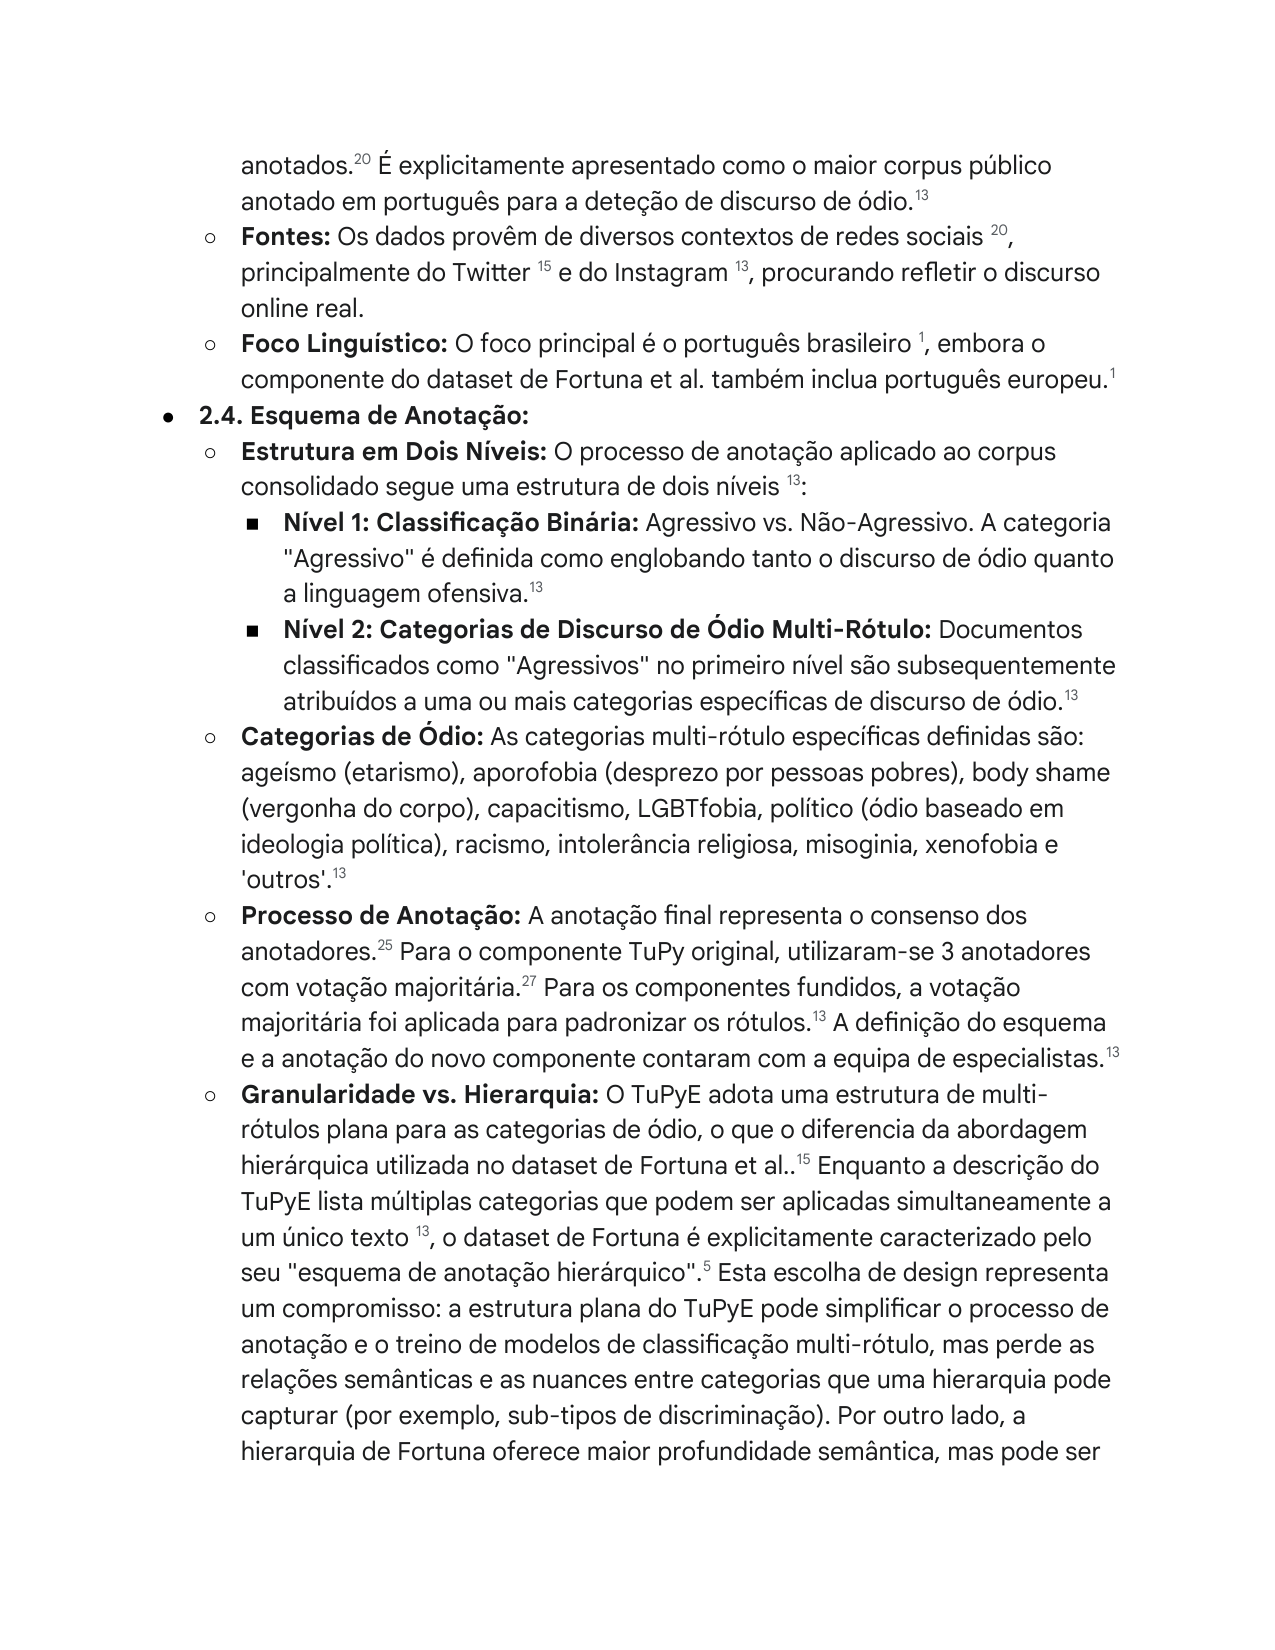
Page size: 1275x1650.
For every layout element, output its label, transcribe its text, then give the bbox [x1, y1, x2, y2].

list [203, 1079, 1125, 1468]
list Fontes: Os dados provêm de diversos contextos de redes sociais 20, principalmente do Twitter 15 e do Instagram 13, procurando refletir o discurso online real. [203, 221, 1125, 324]
list 2.4. Esquema de Anotação: [161, 400, 1125, 431]
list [203, 150, 1125, 217]
list Nível 1: Classificação Binária: Agressivo vs. Não-Agressivo. A categoria "Agressivo" é definida como englobando tanto o discurso de ódio quanto a linguagem ofensiva.13 [245, 507, 1125, 610]
list Categorias de Ódio: As categorias multi-rótulo específicas definidas são: ageísmo (etarismo), aporofobia (desprezo por pessoas pobres), body shame (vergonha do corpo), capacitismo, LGBTfobia, político (ódio baseado em ideologia política), racismo, intolerância religiosa, misoginia, xenofobia e 'outros'.13 [203, 722, 1125, 896]
list Nível 2: Categorias de Discurso de Ódio Multi-Rótulo: Documentos classificados como "Agressivos" no primeiro nível são subsequentemente atribuídos a uma ou mais categorias específicas de discurso de ódio.13 [245, 614, 1125, 717]
list Foco Linguístico: O foco principal é o português brasileiro 1, embora o componente do dataset de Fortuna et al. também inclua português europeu.1 [203, 329, 1125, 396]
list Processo de Anotação: A anotação final representa o consenso dos anotadores.25 Para o componente TuPy original, utilizaram-se 3 anotadores com votação majoritária.27 Para os componentes fundidos, a votação majoritária foi aplicada para padronizar os rótulos.13 A definição do esquema e a anotação do novo componente contaram com a equipa de especialistas.13 [203, 900, 1125, 1074]
list Estrutura em Dois Níveis: O processo de anotação aplicado ao corpus consolidado segue uma estrutura de dois níveis 13: [203, 436, 1125, 503]
